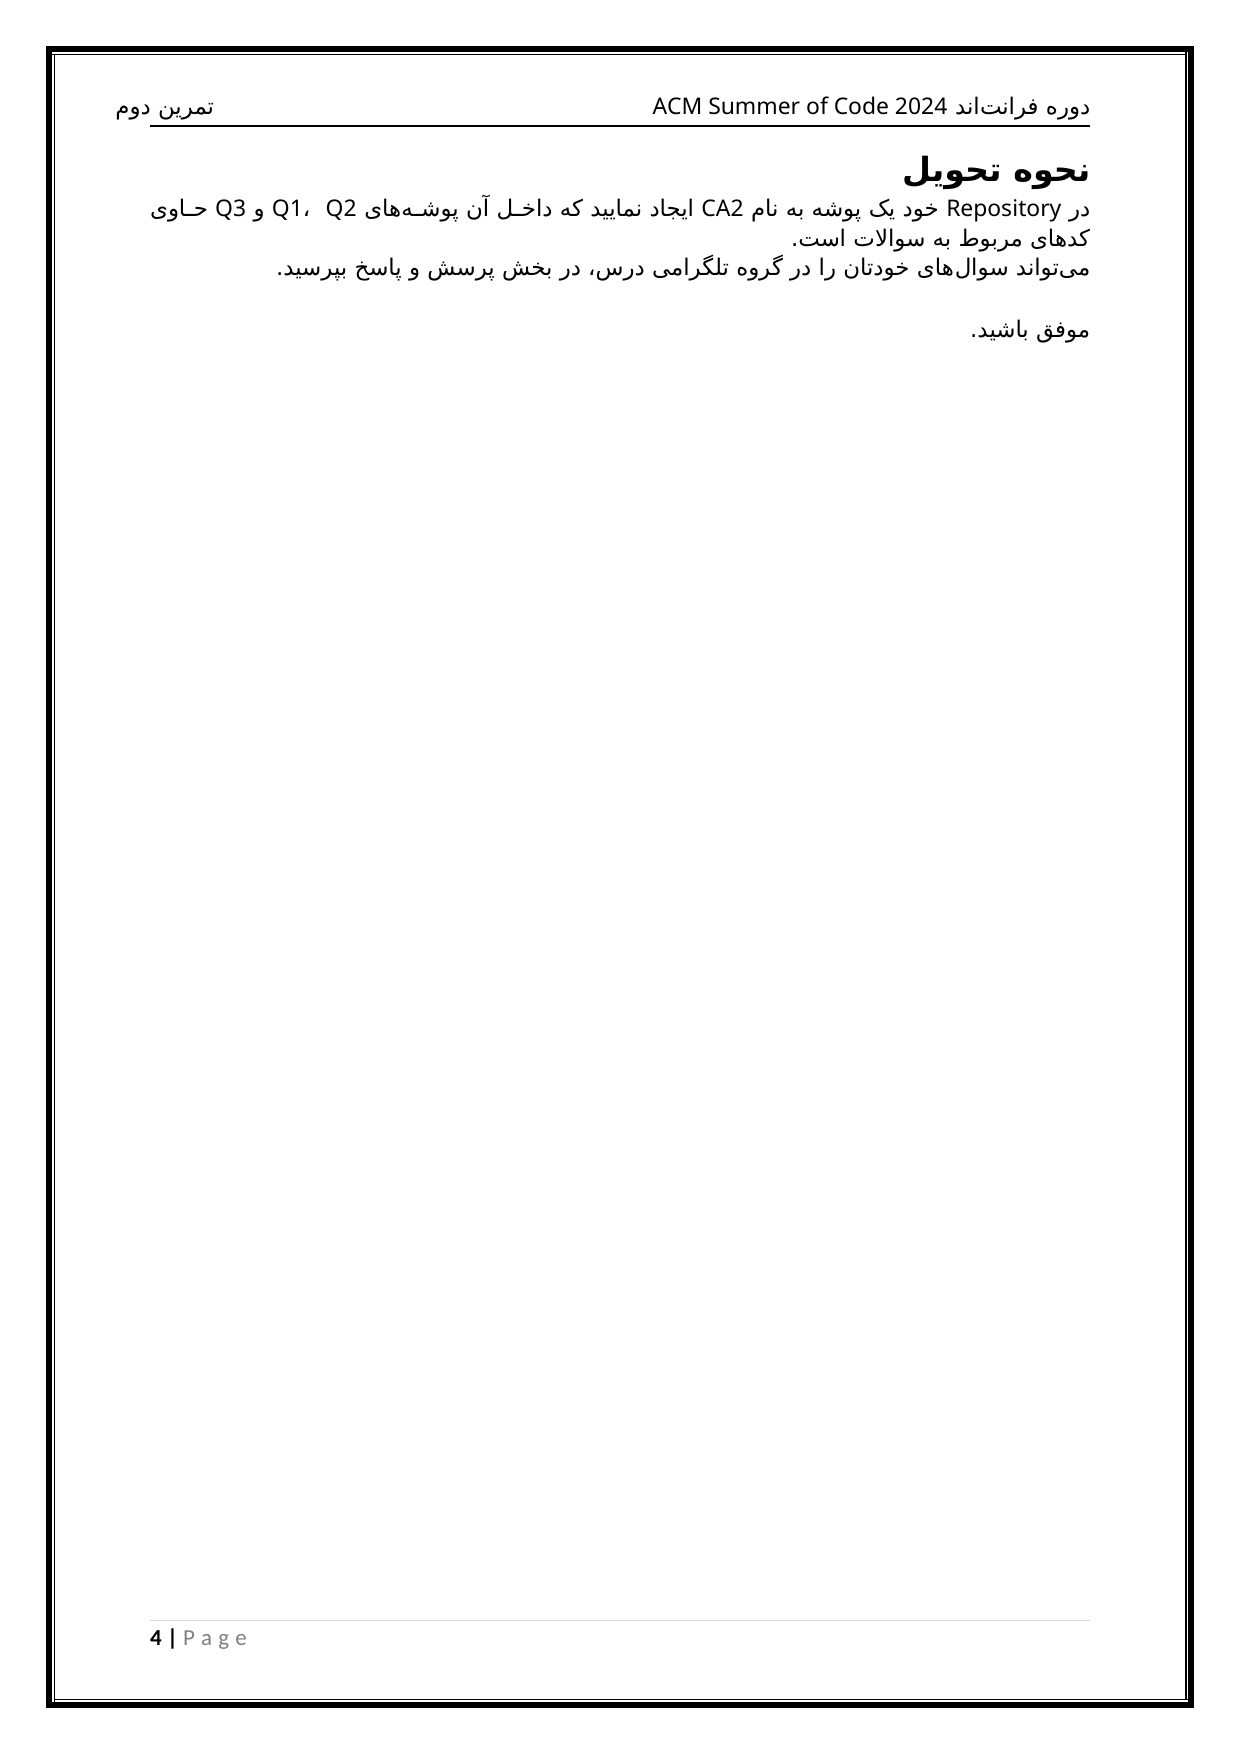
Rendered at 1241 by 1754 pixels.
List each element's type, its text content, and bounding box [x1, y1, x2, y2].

text موفق باشید. [150, 316, 1090, 343]
text در Repository خود یک پوشه به نام CA2 ایجاد نمایید که داخل آن پوشه‌های Q1، Q2 و Q3 حاوی کدهای مربوط به سوالات است. [150, 192, 1090, 252]
subtitle نحوه تحویل [150, 150, 1090, 189]
text می‌تواند سوال‌های خودتان را در گروه تلگرامی درس، در بخش پرسش و پاسخ بپرسید. [150, 254, 1090, 281]
